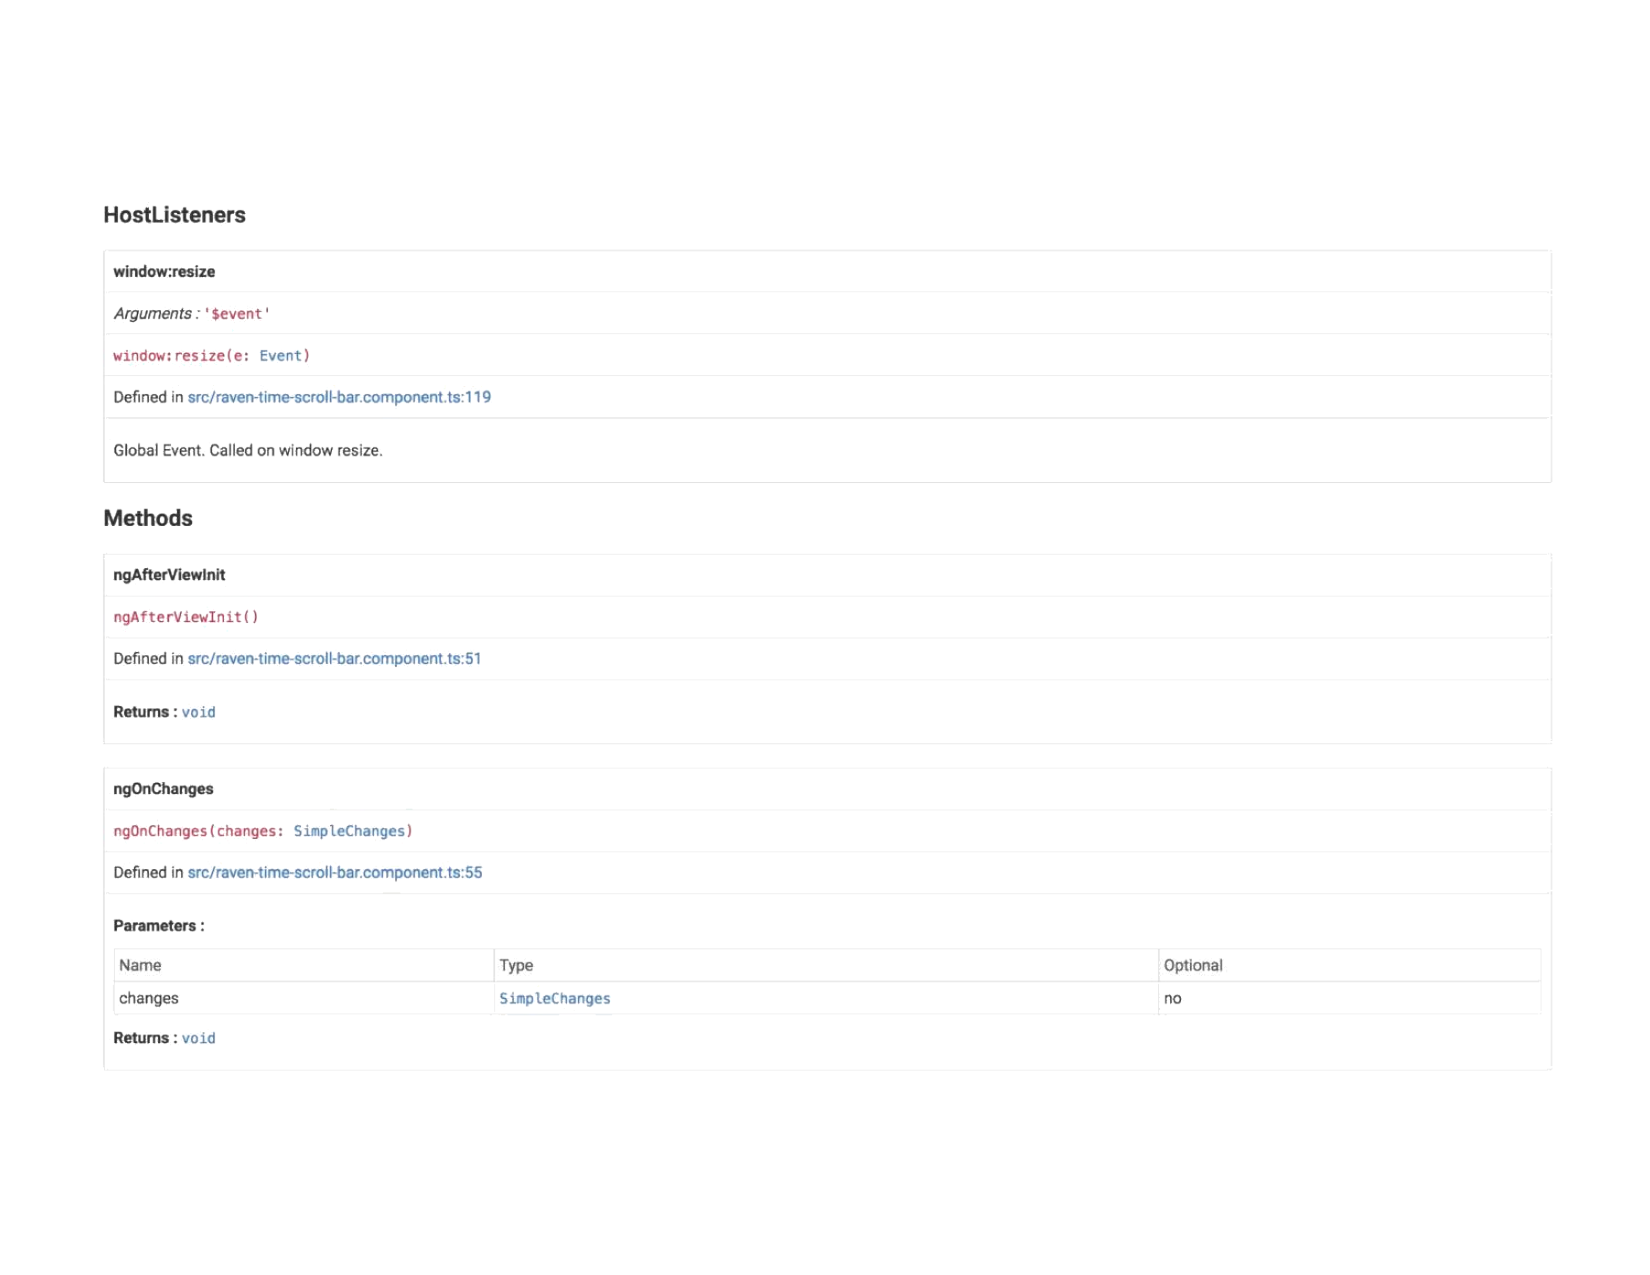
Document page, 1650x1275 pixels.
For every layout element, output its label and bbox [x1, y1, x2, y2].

picture [83, 191, 1567, 1084]
